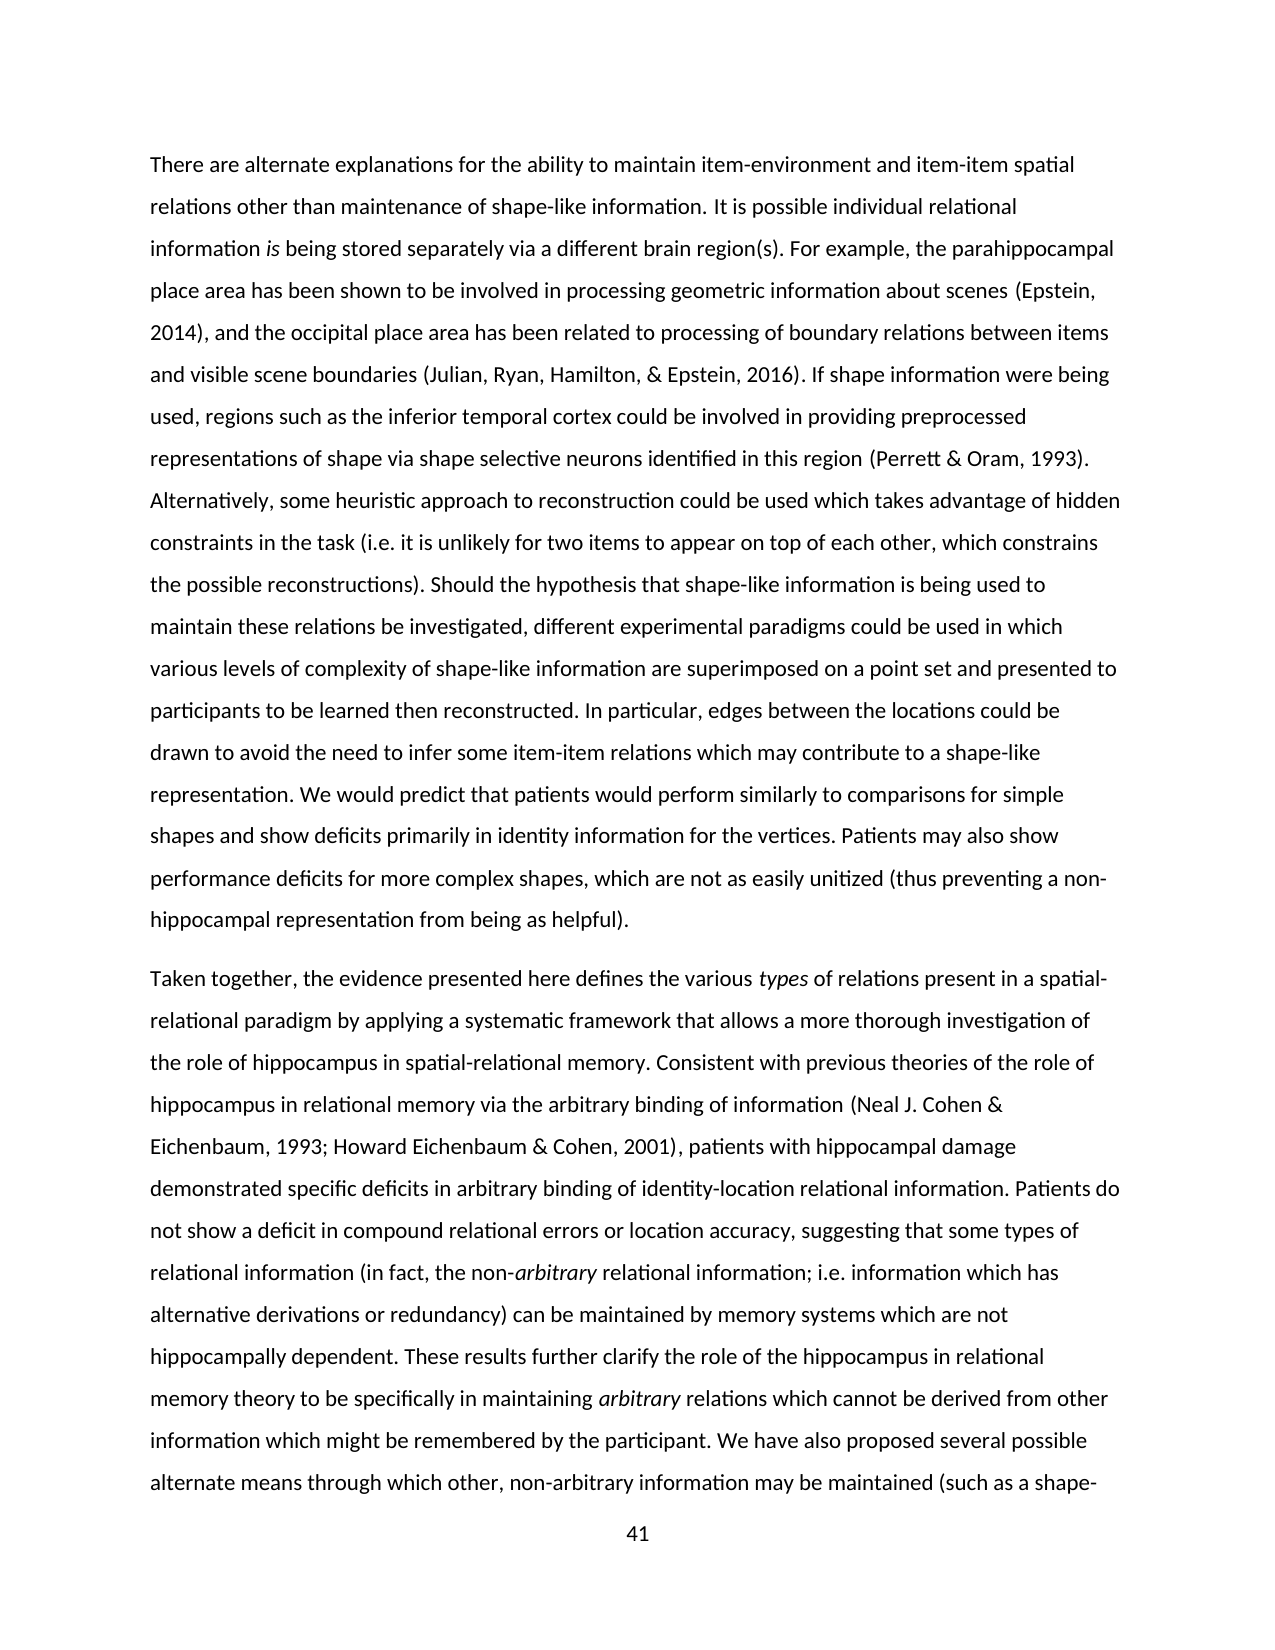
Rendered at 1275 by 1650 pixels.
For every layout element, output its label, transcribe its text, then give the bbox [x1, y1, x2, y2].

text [150, 964, 1125, 1496]
text There are alternate explanations for the ability to maintain item-environment and item-item spatial relations other than maintenance of shape-like information. It is possible individual relational information is being stored separately via a different brain region(s). For example, the parahippocampal place area has been shown to be involved in processing geometric information about scenes (Epstein, 2014), and the occipital place area has been related to processing of boundary relations between items and visible scene boundaries (Julian, Ryan, Hamilton, & Epstein, 2016). If shape information were being used, regions such as the inferior temporal cortex could be involved in providing preprocessed representations of shape via shape selective neurons identified in this region (Perrett & Oram, 1993). Alternatively, some heuristic approach to reconstruction could be used which takes advantage of hidden constraints in the task (i.e. it is unlikely for two items to appear on top of each other, which constrains the possible reconstructions). Should the hypothesis that shape-like information is being used to maintain these relations be investigated, different experimental paradigms could be used in which various levels of complexity of shape-like information are superimposed on a point set and presented to participants to be learned then reconstructed. In particular, edges between the locations could be drawn to avoid the need to infer some item-item relations which may contribute to a shape-like representation. We would predict that patients would perform similarly to comparisons for simple shapes and show deficits primarily in identity information for the vertices. Patients may also show performance deficits for more complex shapes, which are not as easily unitized (thus preventing a non-hippocampal representation from being as helpful). [150, 150, 1125, 934]
